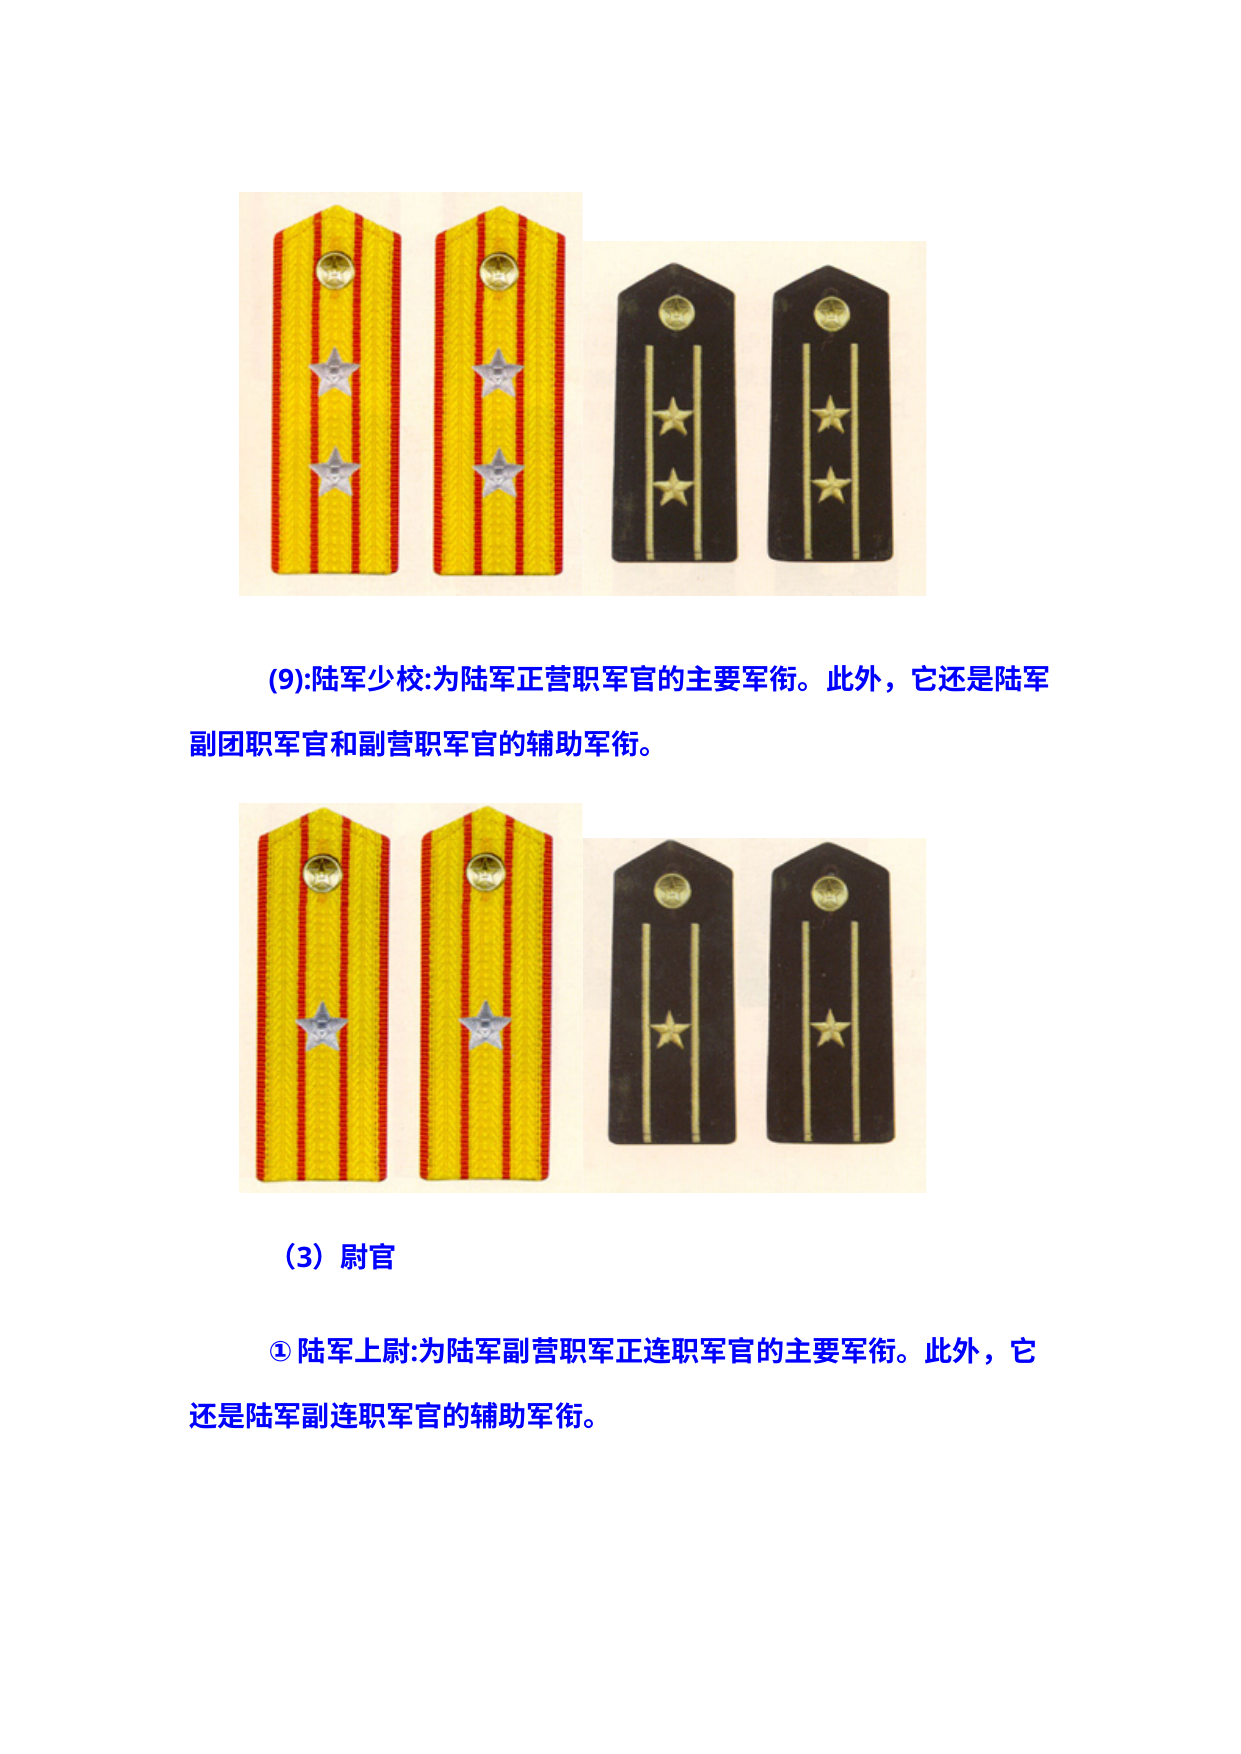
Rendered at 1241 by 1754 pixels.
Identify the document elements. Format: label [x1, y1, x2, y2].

picture [239, 803, 927, 1193]
picture [239, 192, 927, 596]
table_header [188, 162, 1062, 1478]
